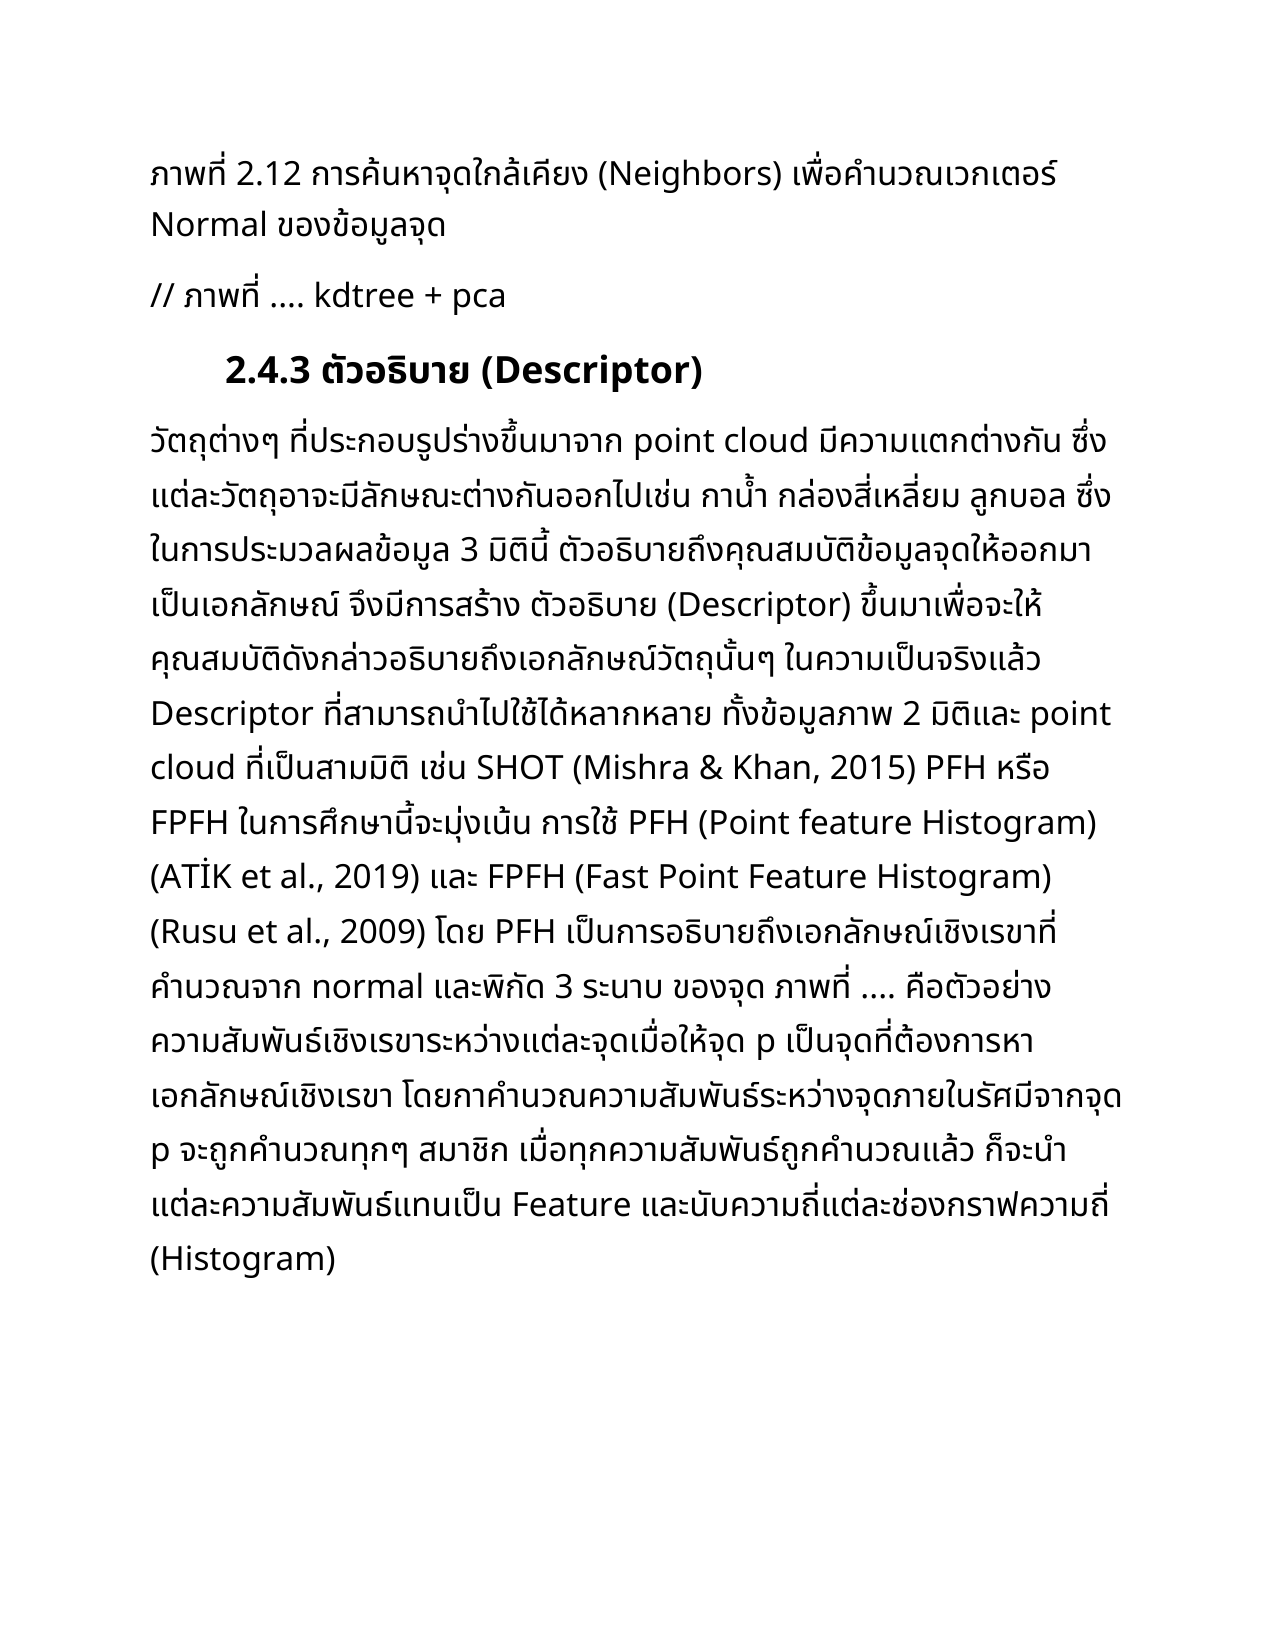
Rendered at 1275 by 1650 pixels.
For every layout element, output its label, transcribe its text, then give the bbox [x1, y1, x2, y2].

subtitle 2.4.3 ตัวอธิบาย (Descriptor) [150, 343, 1125, 400]
text วัตถุต่างๆ ที่ประกอบรูปร่างขึ้นมาจาก point cloud มีความแตกต่างกัน ซึ่งแต่ละวัตถุอาจะมีลักษณะต่างกันออกไปเช่น กาน้ำ กล่องสี่เหลี่ยม ลูกบอล ซึ่งในการประมวลผลข้อมูล 3 มิตินี้ ตัวอธิบายถึงคุณสมบัติข้อมูลจุดให้ออกมาเป็นเอกลักษณ์ จึงมีการสร้าง ตัวอธิบาย (Descriptor) ขึ้นมาเพื่อจะให้คุณสมบัติดังกล่าวอธิบายถึงเอกลักษณ์วัตถุนั้นๆ ในความเป็นจริงแล้ว Descriptor ที่สามารถนำไปใช้ได้หลากหลาย ทั้งข้อมูลภาพ 2 มิติและ point cloud ที่เป็นสามมิติ เช่น SHOT (Mishra & Khan, 2015) PFH หรือ FPFH ในการศึกษานี้จะมุ่งเน้น การใช้ PFH (Point feature Histogram) (ATİK et al., 2019) และ FPFH (Fast Point Feature Histogram) (Rusu et al., 2009) โดย PFH เป็นการอธิบายถึงเอกลักษณ์เชิงเรขาที่คำนวณจาก normal และพิกัด 3 ระนาบ ของจุด ภาพที่ .... คือตัวอย่าง ความสัมพันธ์เชิงเรขาระหว่างแต่ละจุดเมื่อให้จุด p เป็นจุดที่ต้องการหาเอกลักษณ์เชิงเรขา โดยกาคำนวณความสัมพันธ์ระหว่างจุดภายในรัศมีจากจุด p จะถูกคำนวณทุกๆ สมาชิก เมื่อทุกความสัมพันธ์ถูกคำนวณแล้ว ก็จะนำแต่ละความสัมพันธ์แทนเป็น Feature และนับความถี่แต่ละช่องกราฟความถี่ (Histogram) [150, 417, 1125, 1280]
text // ภาพที่ .... kdtree + pca [150, 272, 1125, 323]
text ภาพที่ 2.12 การค้นหาจุดใกล้เคียง (Neighbors) เพื่อคำนวณเวกเตอร์ Normal ของข้อมูลจุด [150, 150, 1125, 251]
